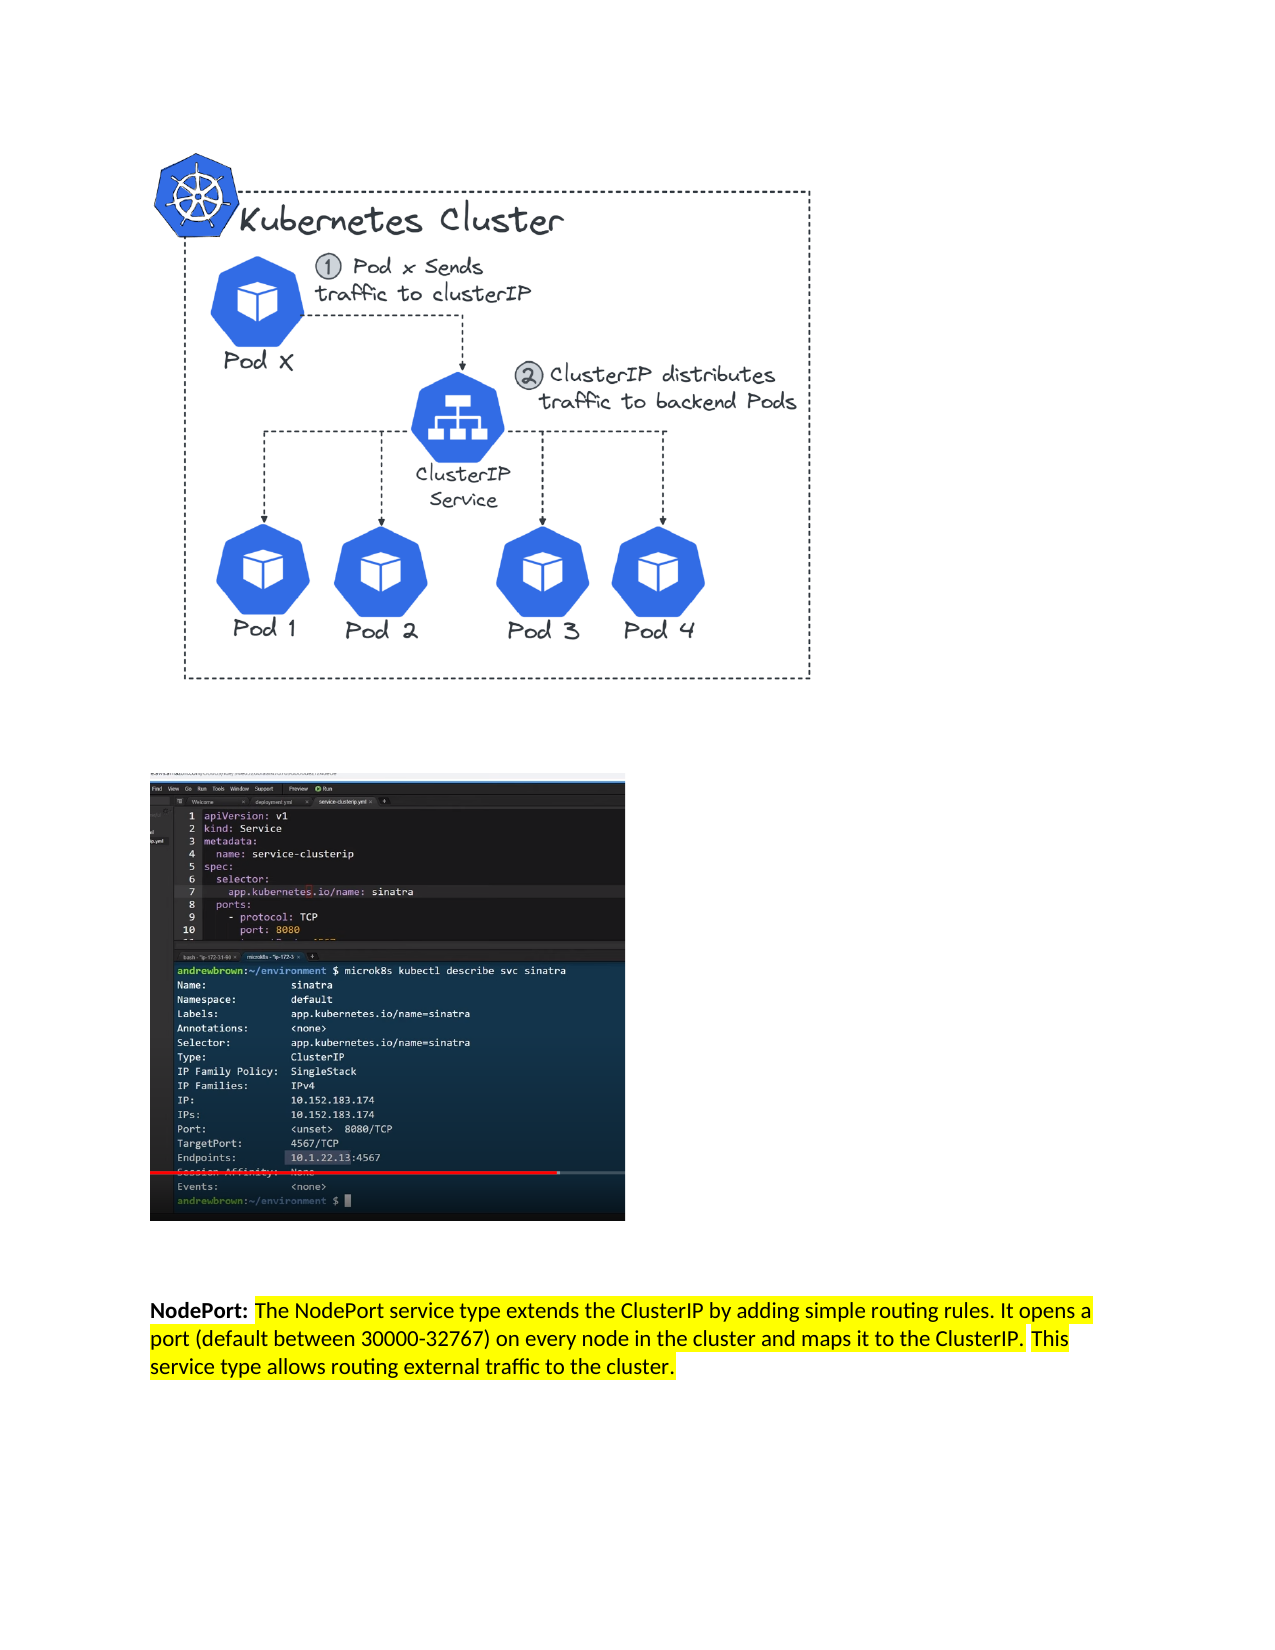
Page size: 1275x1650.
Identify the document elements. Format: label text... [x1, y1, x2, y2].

text NodePort: The NodePort service type extends the ClusterIP by adding simple routing rules. It opens a port (default between 30000-32767) on every node in the cluster and maps it to the ClusterIP. This service type allows routing external traffic to the cluster. [676, 1296, 1125, 1380]
picture [150, 150, 813, 682]
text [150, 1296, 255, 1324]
picture [150, 773, 625, 1221]
